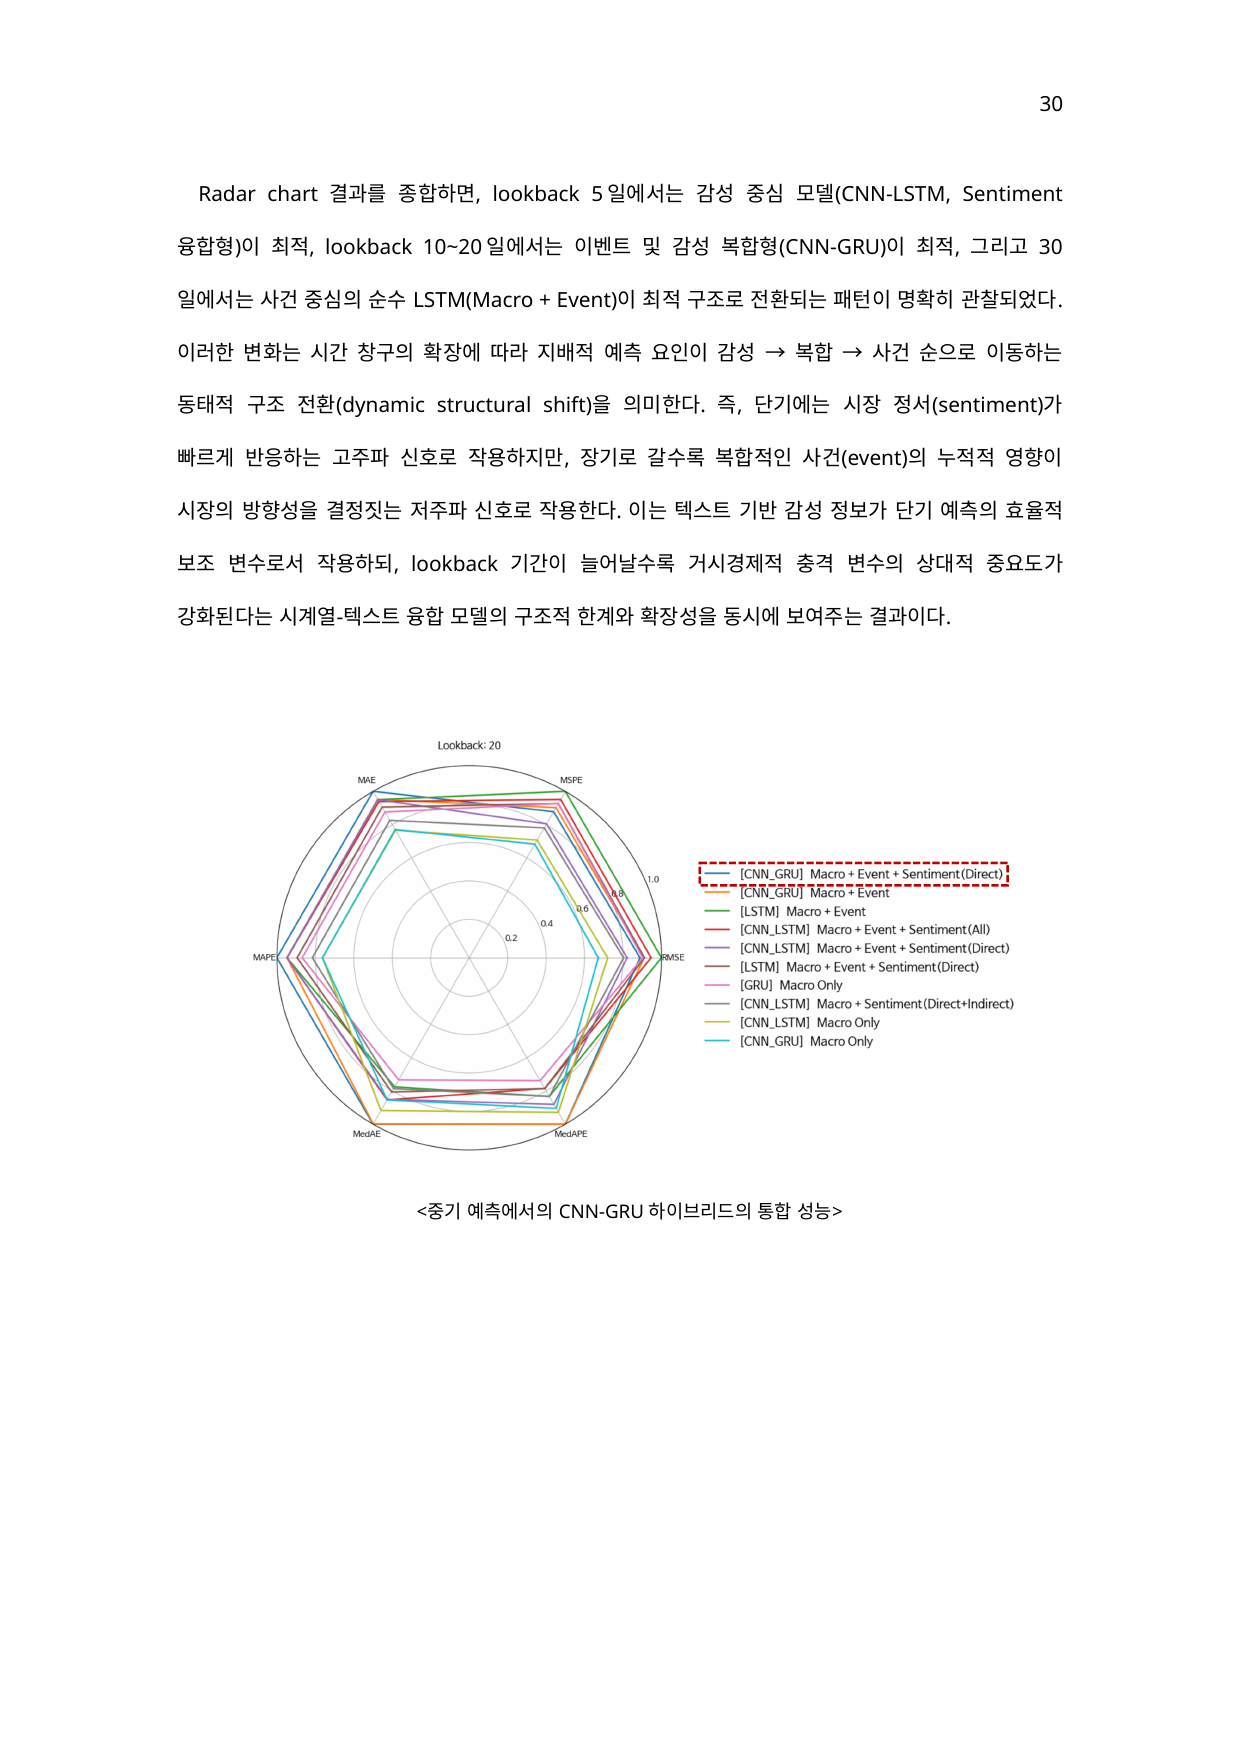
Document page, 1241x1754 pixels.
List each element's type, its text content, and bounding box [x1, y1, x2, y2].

text <중기 예측에서의 CNN-GRU 하이브리드의 통합 성능> [177, 1197, 1063, 1224]
text Radar chart 결과를 종합하면, lookback 5일에서는 감성 중심 모델(CNN-LSTM, Sentiment 융합형)이 최적, lookback 10~20일에서는 이벤트 및 감성 복합형(CNN-GRU)이 최적, 그리고 30일에서는 사건 중심의 순수 LSTM(Macro + Event)이 최적 구조로 전환되는 패턴이 명확히 관찰되었다. 이러한 변화는 시간 창구의 확장에 따라 지배적 예측 요인이 감성 → 복합 → 사건 순으로 이동하는 동태적 구조 전환(dynamic structural shift)을 의미한다. 즉, 단기에는 시장 정서(sentiment)가 빠르게 반응하는 고주파 신호로 작용하지만, 장기로 갈수록 복합적인 사건(event)의 누적적 영향이 시장의 방향성을 결정짓는 저주파 신호로 작용한다. 이는 텍스트 기반 감성 정보가 단기 예측의 효율적 보조 변수로서 작용하되, lookback 기간이 늘어날수록 거시경제적 충격 변수의 상대적 중요도가 강화된다는 시계열-텍스트 융합 모델의 구조적 한계와 확장성을 동시에 보여주는 결과이다. [177, 177, 1063, 631]
picture [247, 736, 1016, 1157]
